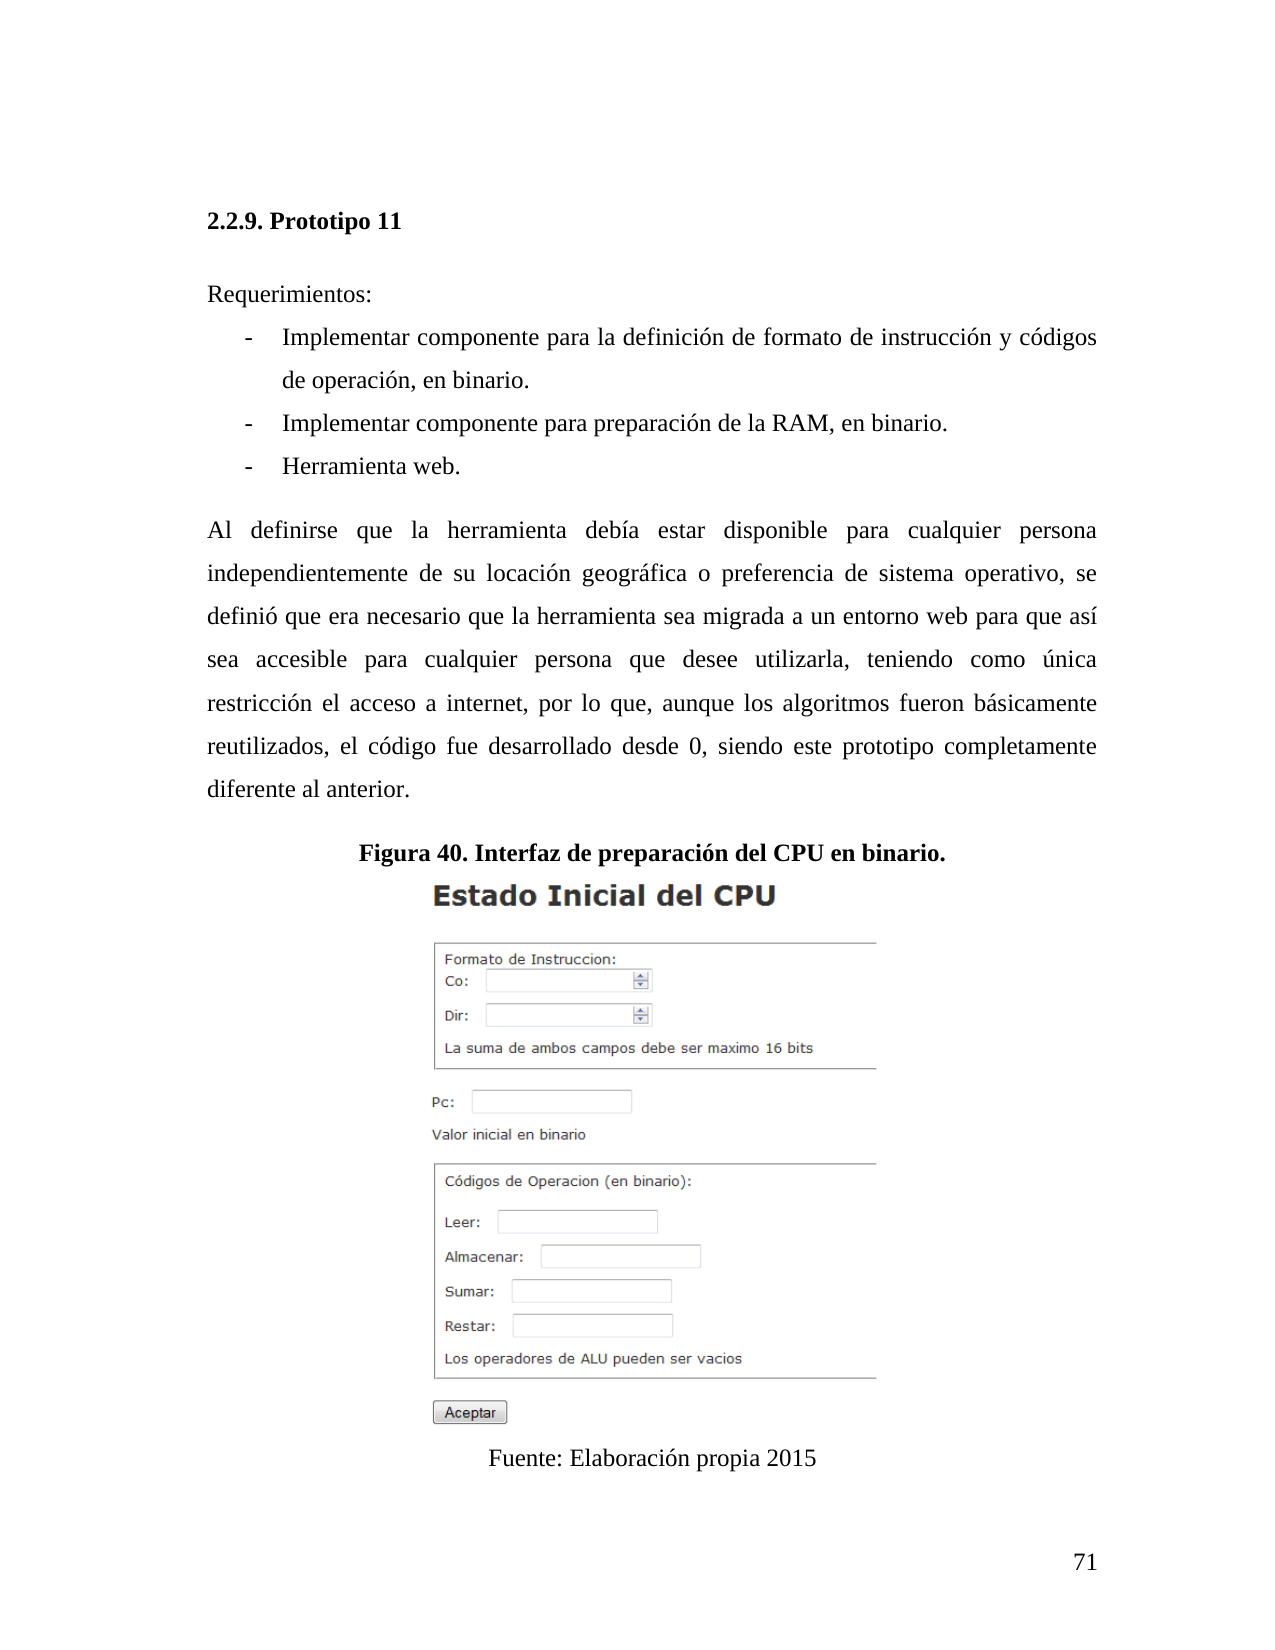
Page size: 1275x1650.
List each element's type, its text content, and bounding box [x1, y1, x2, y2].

text Fuente: Elaboración propia 2015 [207, 1443, 1098, 1472]
list Implementar componente para preparación de la RAM, en binario. [244, 408, 1098, 437]
text Al definirse que la herramienta debía estar disponible para cualquier persona independientemente de su locación geográfica o preferencia de sistema operativo, se definió que era necesario que la herramienta sea migrada a un entorno web para que así sea accesible para cualquier persona que desee utilizarla, teniendo como única restricción el acceso a internet, por lo que, aunque los algoritmos fueron básicamente reutilizados, el código fue desarrollado desde 0, siendo este prototipo completamente diferente al anterior. [207, 515, 1098, 803]
list Implementar componente para la definición de formato de instrucción y códigos de operación, en binario. [244, 322, 1098, 394]
text Requerimientos: [207, 279, 1098, 307]
list Herramienta web. [244, 451, 1098, 480]
subtitle 2.2.9. Prototipo 11 [207, 206, 1098, 235]
text Figura 40. Interfaz de preparación del CPU en binario. [207, 838, 1098, 867]
picture [428, 881, 877, 1429]
